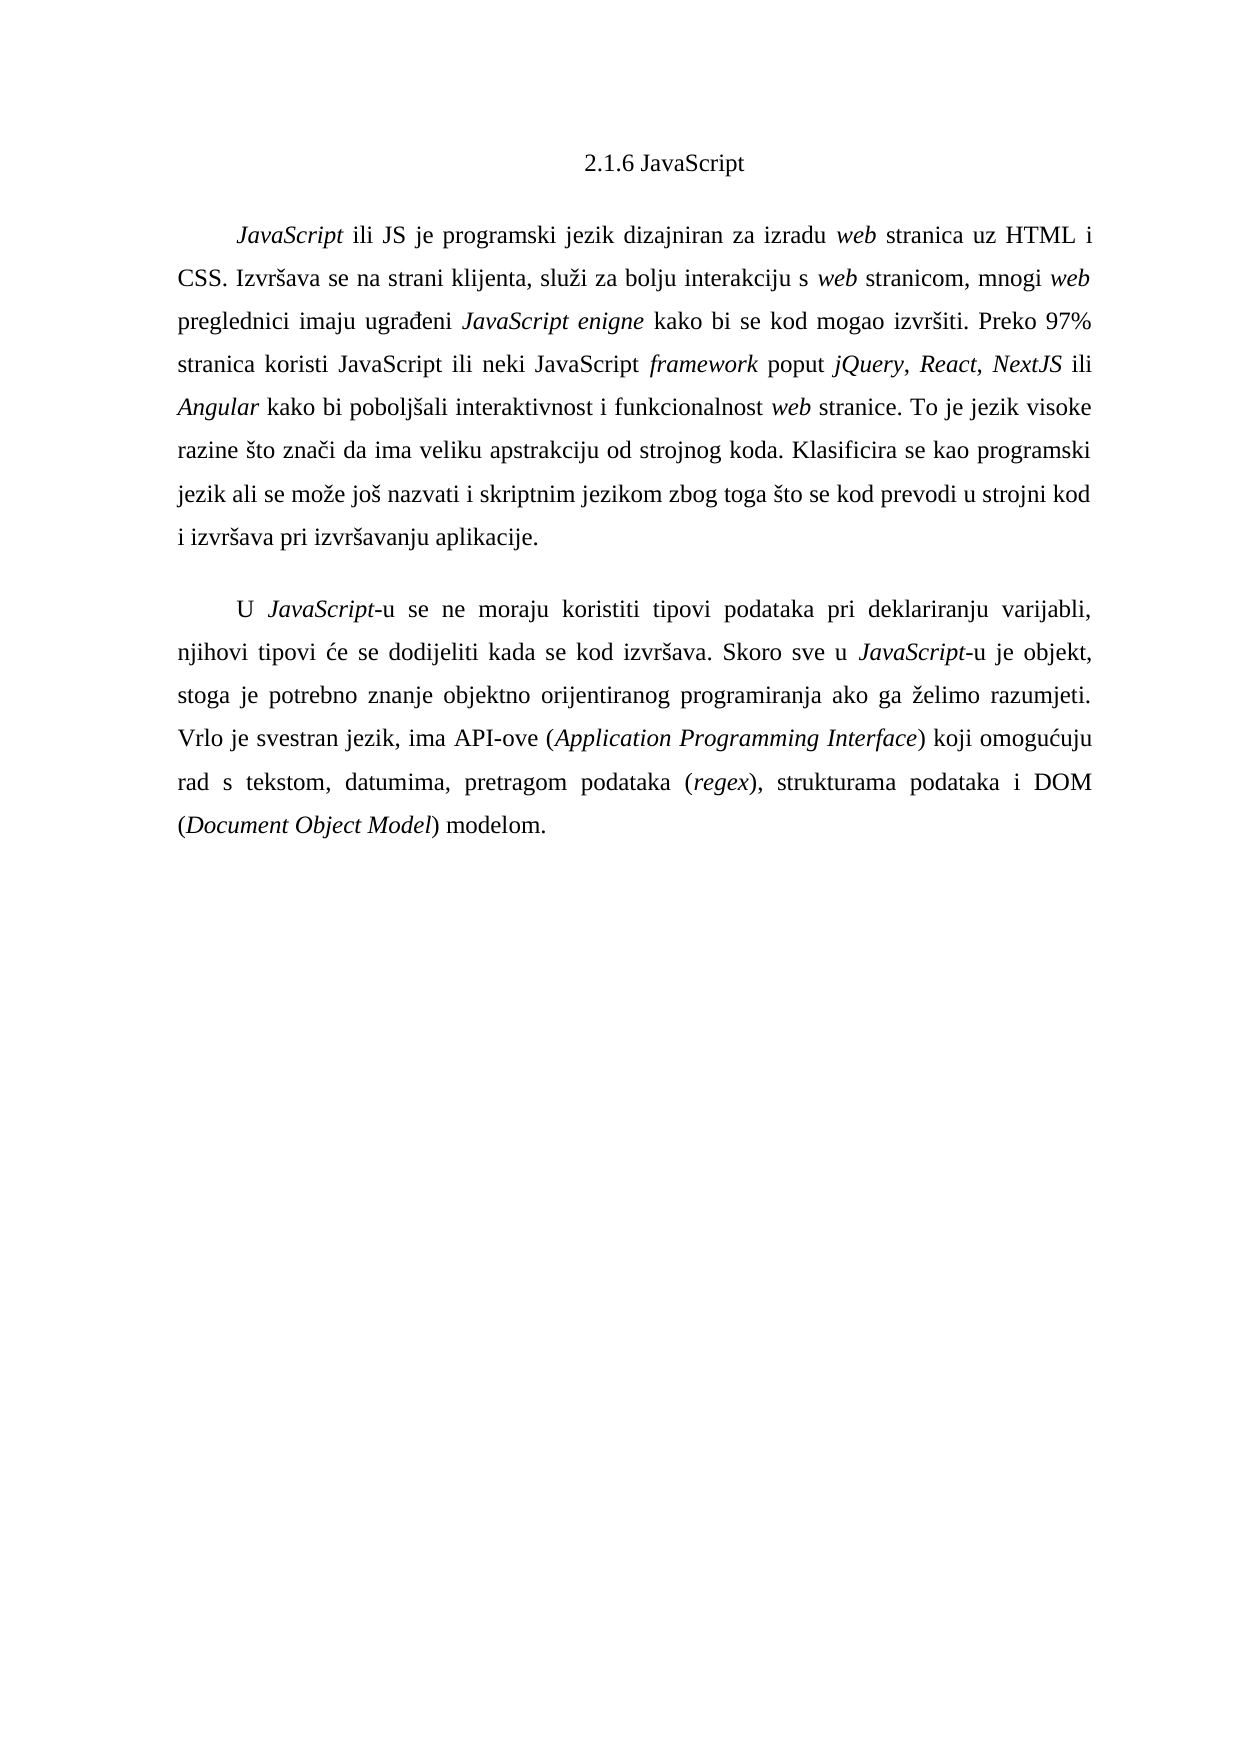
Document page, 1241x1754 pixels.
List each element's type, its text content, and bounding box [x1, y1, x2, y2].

subtitle 2.1.6 JavaScript [177, 148, 1092, 176]
text JavaScript ili JS je programski jezik dizajniran za izradu web stranica uz HTML i CSS. Izvršava se na strani klijenta, služi za bolju interakciju s web stranicom, mnogi web preglednici imaju ugrađeni JavaScript enigne kako bi se kod mogao izvršiti. Preko 97% stranica koristi JavaScript ili neki JavaScript framework poput jQuery, React, NextJS ili Angular kako bi poboljšali interaktivnost i funkcionalnost web stranice. To je jezik visoke razine što znači da ima veliku apstrakciju od strojnog koda. Klasificira se kao programski jezik ali se može još nazvati i skriptnim jezikom zbog toga što se kod prevodi u strojni kod i izvršava pri izvršavanju aplikacije. [177, 220, 1092, 551]
text U JavaScript-u se ne moraju koristiti tipovi podataka pri deklariranju varijabli, njihovi tipovi će se dodijeliti kada se kod izvršava. Skoro sve u JavaScript-u je objekt, stoga je potrebno znanje objektno orijentiranog programiranja ako ga želimo razumjeti. Vrlo je svestran jezik, ima API-ove (Application Programming Interface) koji omogućuju rad s tekstom, datumima, pretragom podataka (regex), strukturama podataka i DOM (Document Object Model) modelom. [177, 594, 1092, 838]
